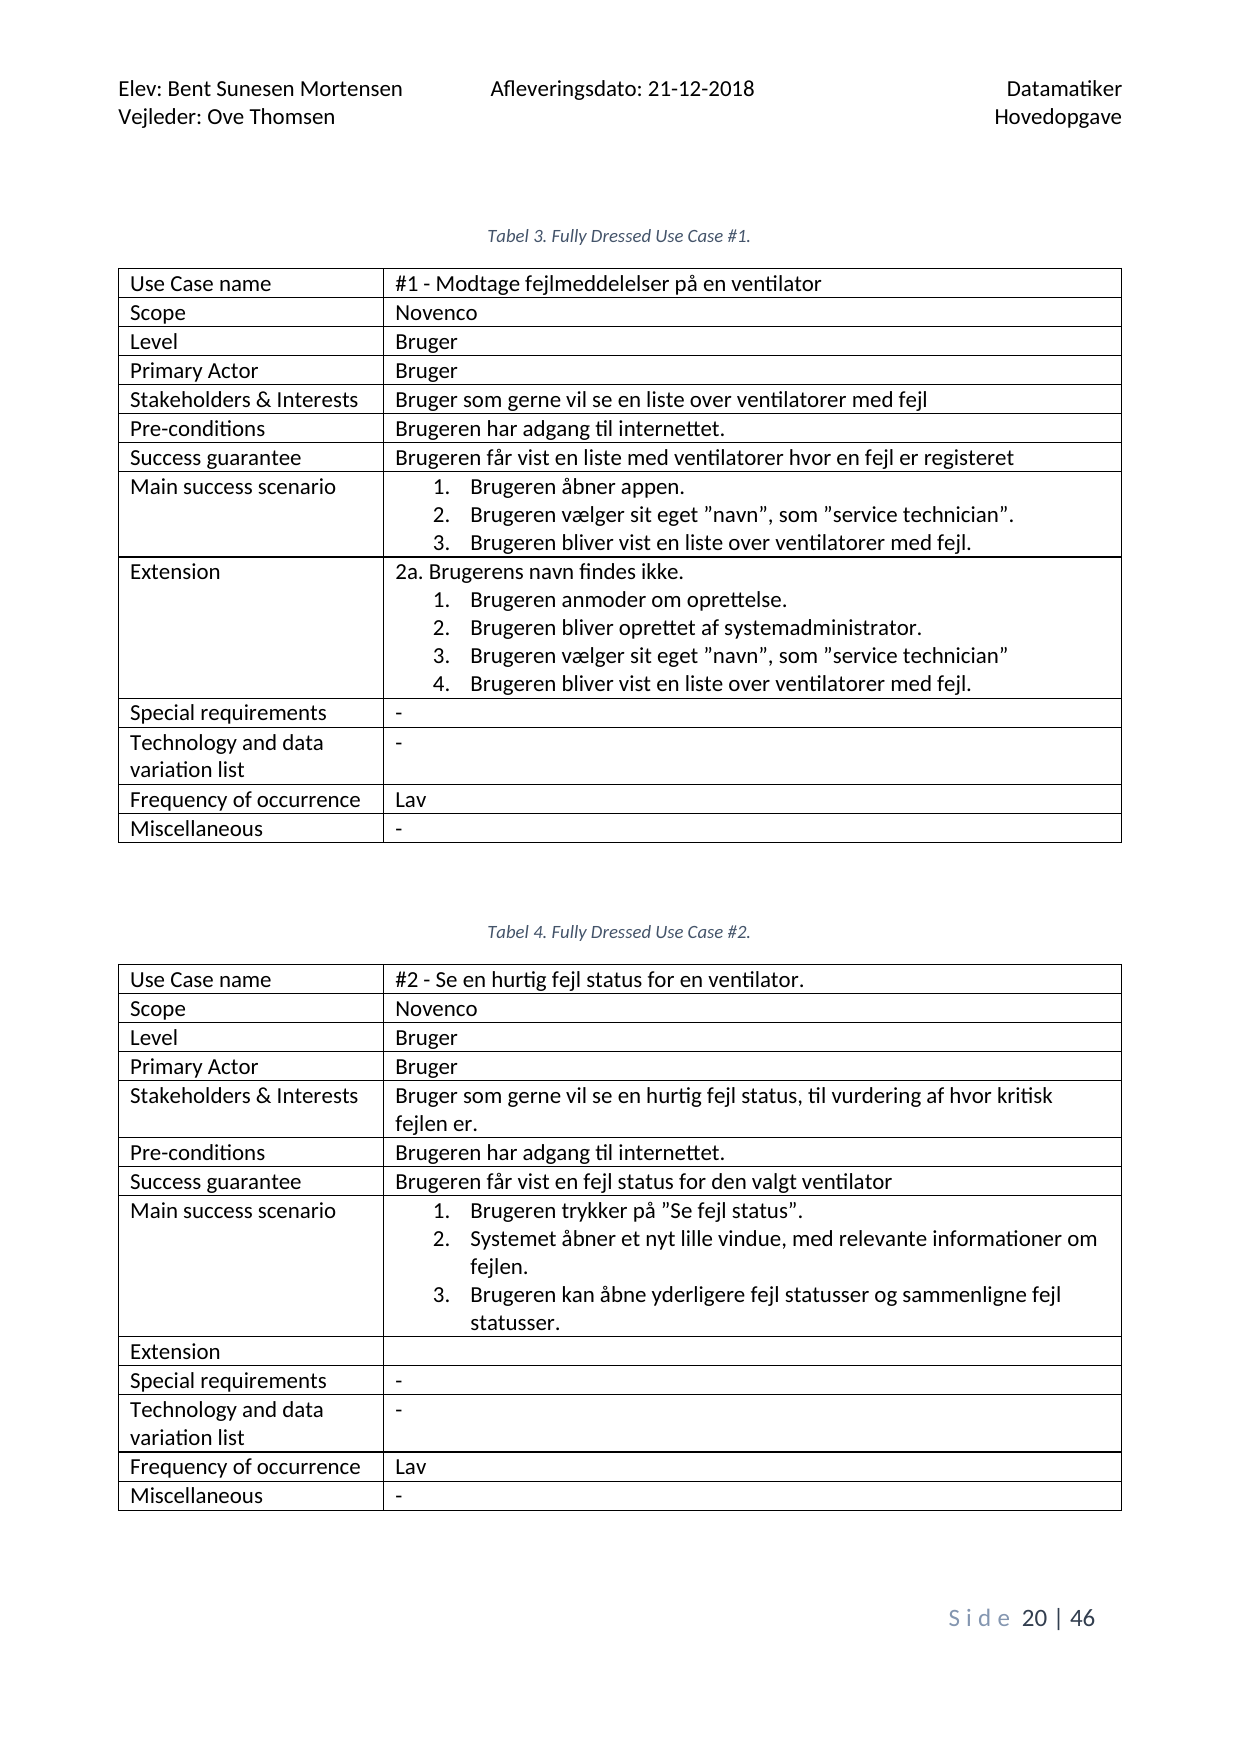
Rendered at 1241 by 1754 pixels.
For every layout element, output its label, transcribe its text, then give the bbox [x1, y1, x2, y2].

table_cell Bruger som gerne vil se en liste over ventilatorer med fejl [384, 385, 1121, 413]
table_cell Technology and data variation list [119, 728, 383, 784]
table_cell Scope [119, 298, 383, 326]
table_cell Lav [384, 785, 1121, 813]
table_cell Brugeren har adgang til internettet. [384, 414, 1121, 442]
table_cell Scope [119, 994, 383, 1022]
table_cell Special requirements [119, 699, 383, 727]
table_cell [384, 1337, 1121, 1365]
table_cell Miscellaneous [119, 814, 383, 842]
table_cell Novenco [384, 298, 1121, 326]
table_cell Success guarantee [119, 1167, 383, 1195]
table_cell - [384, 814, 1121, 842]
table_cell Technology and data variation list [119, 1395, 383, 1451]
table_cell Special requirements [119, 1366, 383, 1394]
table_cell Bruger [384, 1052, 1121, 1080]
table_cell Level [119, 327, 383, 355]
table_cell Bruger [384, 356, 1121, 384]
table_cell Stakeholders & Interests [119, 1081, 383, 1137]
table_cell Brugeren har adgang til internettet. [384, 1138, 1121, 1166]
table_cell Brugeren får vist en liste med ventilatorer hvor en fejl er registeret [384, 443, 1121, 471]
table_cell Extension [119, 558, 383, 697]
text Tabel 4. Fully Dressed Use Case #2. [118, 920, 1122, 943]
table_header #2 - Se en hurtig fejl status for en ventilator. [384, 965, 1121, 993]
table_cell Stakeholders & Interests [119, 385, 383, 413]
table_cell Primary Actor [119, 1052, 383, 1080]
table_cell - [384, 1482, 1121, 1509]
text Tabel 3. Fully Dressed Use Case #1. [118, 224, 1122, 247]
table_cell Brugeren åbner appen. Brugeren vælger sit eget ”navn”, som ”service technician”. Brugeren bliver vist en liste over ventilatorer med fejl. [384, 472, 1121, 556]
table_cell Novenco [384, 994, 1121, 1022]
table_cell - [384, 699, 1121, 727]
table_header Use Case name [119, 965, 383, 993]
table_cell Pre-conditions [119, 414, 383, 442]
table_header Use Case name [119, 269, 383, 297]
table_cell Extension [119, 1337, 383, 1365]
table_cell Success guarantee [119, 443, 383, 471]
table_cell - [384, 1395, 1121, 1451]
table_cell Level [119, 1023, 383, 1051]
table_cell Bruger som gerne vil se en hurtig fejl status, til vurdering af hvor kritisk fejlen er. [384, 1081, 1121, 1137]
table_cell Lav [384, 1453, 1121, 1481]
table_cell Frequency of occurrence [119, 1453, 383, 1481]
table_cell Bruger [384, 327, 1121, 355]
table_cell Main success scenario [119, 472, 383, 556]
table_cell Primary Actor [119, 356, 383, 384]
table_cell Brugeren får vist en fejl status for den valgt ventilator [384, 1167, 1121, 1195]
table_header #1 - Modtage fejlmeddelelser på en ventilator [384, 269, 1121, 297]
table_cell - [384, 1366, 1121, 1394]
table_cell Main success scenario [119, 1196, 383, 1336]
table_cell Frequency of occurrence [119, 785, 383, 813]
table_cell - [384, 728, 1121, 784]
table_cell Bruger [384, 1023, 1121, 1051]
table_cell 2a. Brugerens navn findes ikke. Brugeren anmoder om oprettelse. Brugeren bliver oprettet af systemadministrator. Brugeren vælger sit eget ”navn”, som ”service technician” Brugeren bliver vist en liste over ventilatorer med fejl. [384, 558, 1121, 697]
table_cell Brugeren trykker på ”Se fejl status”. Systemet åbner et nyt lille vindue, med relevante informationer om fejlen. Brugeren kan åbne yderligere fejl statusser og sammenligne fejl statusser. [384, 1196, 1121, 1336]
table_cell Miscellaneous [119, 1482, 383, 1509]
table_cell Pre-conditions [119, 1138, 383, 1166]
